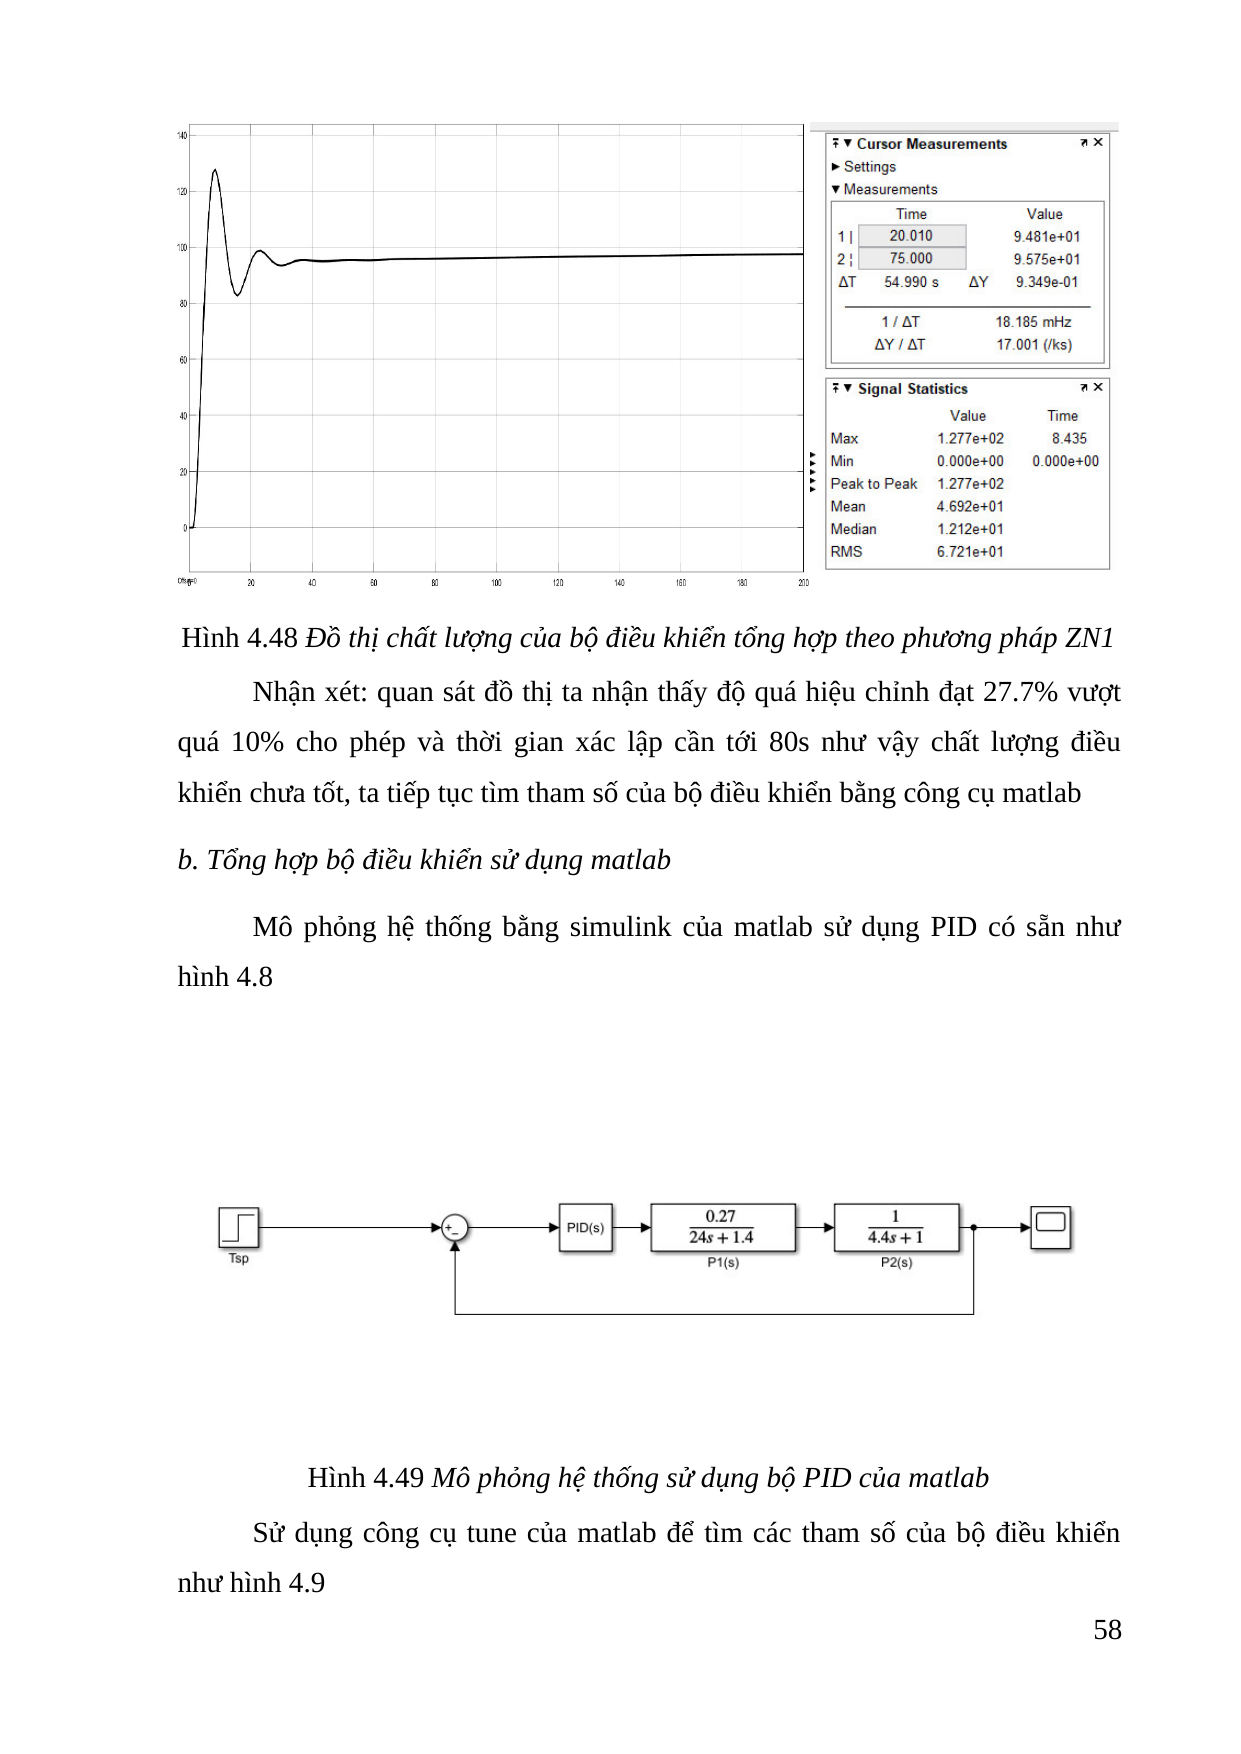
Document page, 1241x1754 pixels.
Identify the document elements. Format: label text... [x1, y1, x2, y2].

text Nhận xét: quan sát đồ thị ta nhận thấy độ quá hiệu chỉnh đạt 27.7% vượt quá 10% cho phép và thời gian xác lập cần tới 80s như vậy chất lượng điều khiển chưa tốt, ta tiếp tục tìm tham số của bộ điều khiển bằng công cụ matlab [177, 674, 1122, 808]
text Sử dụng công cụ tune của matlab để tìm các tham số của bộ điều khiển như hình 4.9 [177, 1515, 1122, 1599]
picture [177, 1026, 1123, 1427]
picture [177, 118, 1119, 587]
subtitle b. Tổng hợp bộ điều khiển sử dụng matlab [177, 842, 1122, 875]
text Mô phỏng hệ thống bằng simulink của matlab sử dụng PID có sẵn như hình 4.8 [177, 909, 1122, 993]
